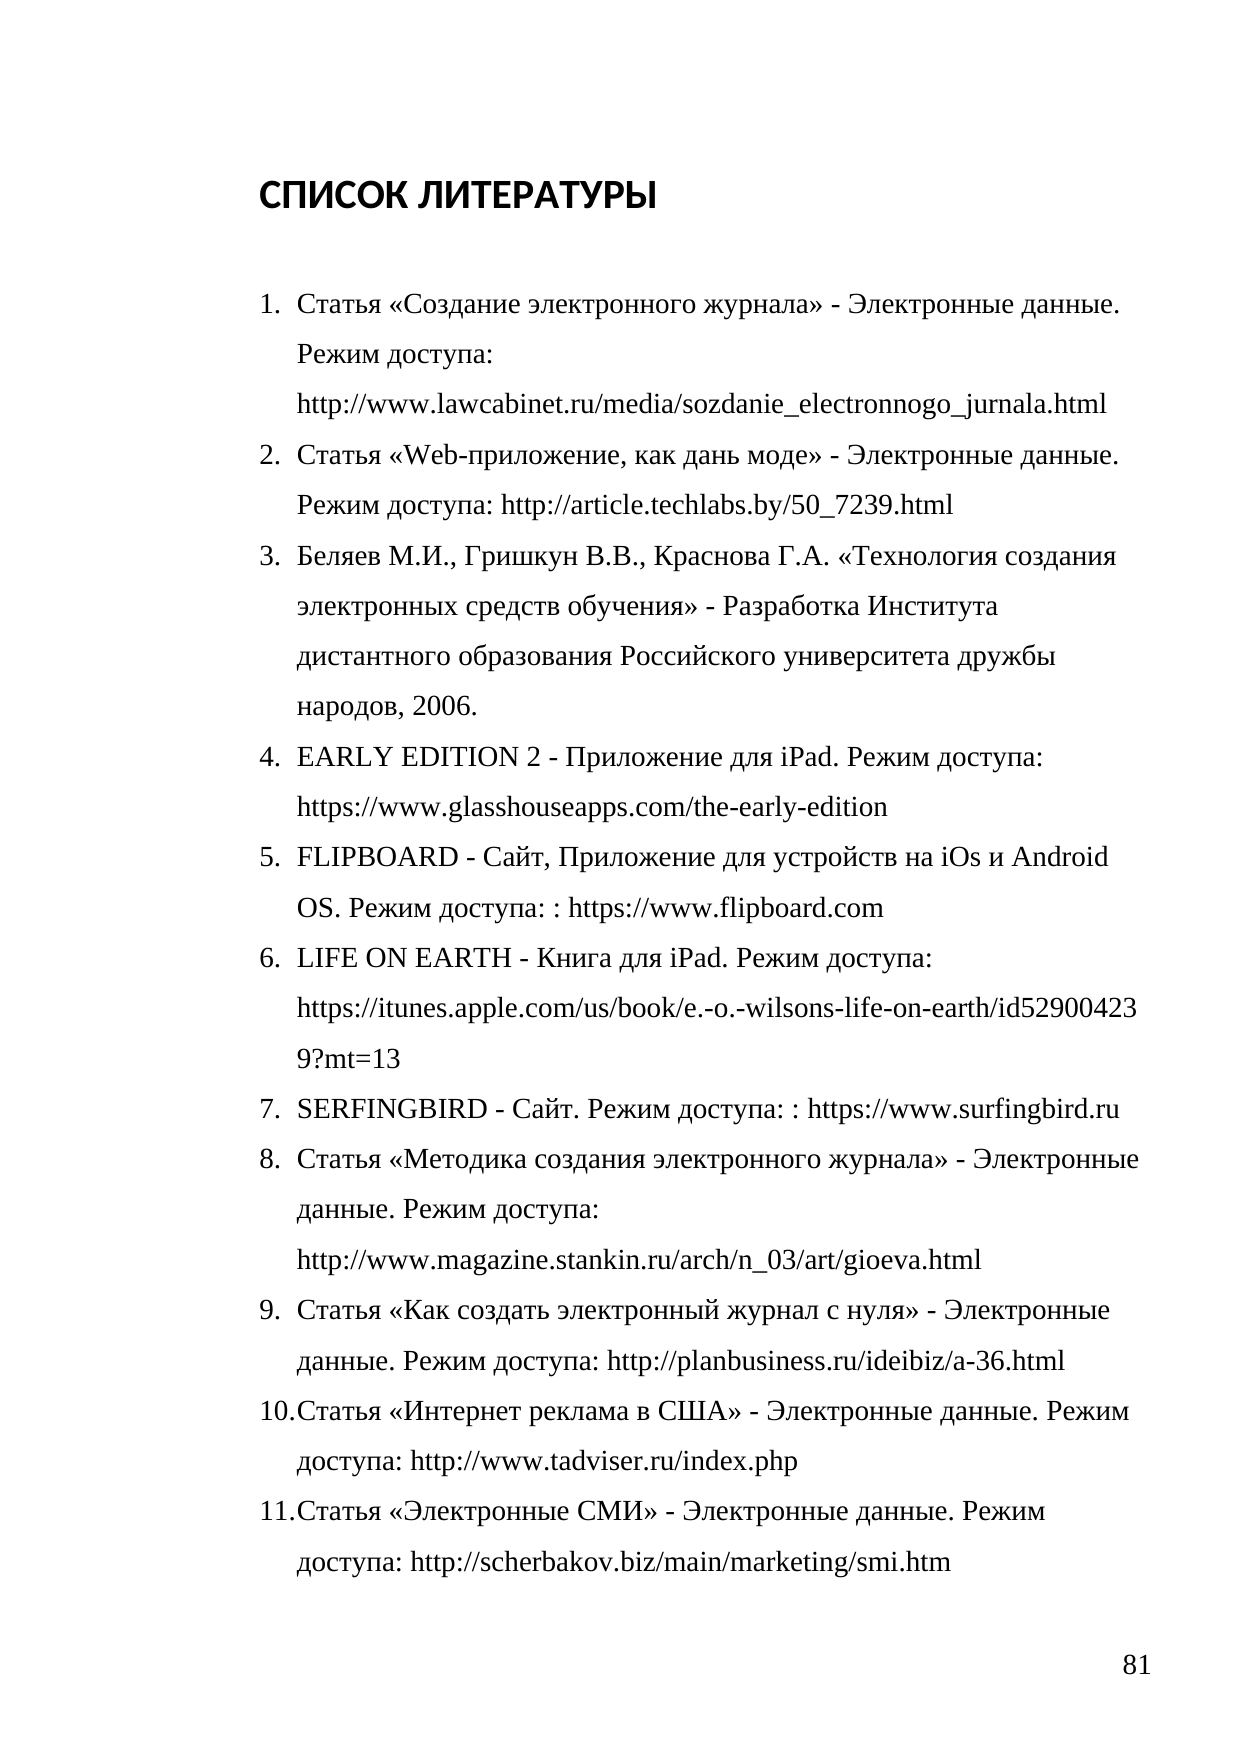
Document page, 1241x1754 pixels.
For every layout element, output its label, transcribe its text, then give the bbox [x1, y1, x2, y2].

list Статья «Интернет реклама в США» - Электронные данные. Режим доступа: http://www.tadviser.ru/index.php [259, 1393, 1152, 1477]
list Беляев М.И., Гришкун В.В., Краснова Г.А. «Технология создания электронных средств обучения» - Разработка Института дистантного образования Российского университета дружбы народов, 2006. [259, 538, 1152, 722]
list LIFE ON EARTH - Книга для iPad. Режим доступа: https://itunes.apple.com/us/book/e.-o.-wilsons-life-on-earth/id529004239?mt=13 [259, 940, 1152, 1074]
list FLIPBOARD - Сайт, Приложение для устройств на iOs и Android OS. Режим доступа: : https://www.flipboard.com [259, 839, 1152, 923]
list Статья «Электронные СМИ» - Электронные данные. Режим доступа: http://scherbakov.biz/main/marketing/smi.htm [259, 1493, 1152, 1577]
subtitle СПИСОК ЛИТЕРАТУРЫ [222, 168, 1152, 219]
list Статья «Создание электронного журнала» - Электронные данные. Режим доступа: http://www.lawcabinet.ru/media/sozdanie_electronnogo_jurnala.html [259, 286, 1152, 420]
list Статья «Методика создания электронного журнала» - Электронные данные. Режим доступа: http://www.magazine.stankin.ru/arch/n_03/art/gioeva.html [259, 1141, 1152, 1276]
list SERFINGBIRD - Сайт. Режим доступа: : https://www.surfingbird.ru [259, 1091, 1152, 1124]
list EARLY EDITION 2 - Приложение для iPad. Режим доступа: https://www.glasshouseapps.com/the-early-edition [259, 739, 1152, 823]
list Статья «Web-приложение, как дань моде» - Электронные данные. Режим доступа: http://article.techlabs.by/50_7239.html [259, 437, 1152, 521]
list Статья «Как создать электронный журнал с нуля» - Электронные данные. Режим доступа: http://planbusiness.ru/ideibiz/a-36.html [259, 1292, 1152, 1376]
